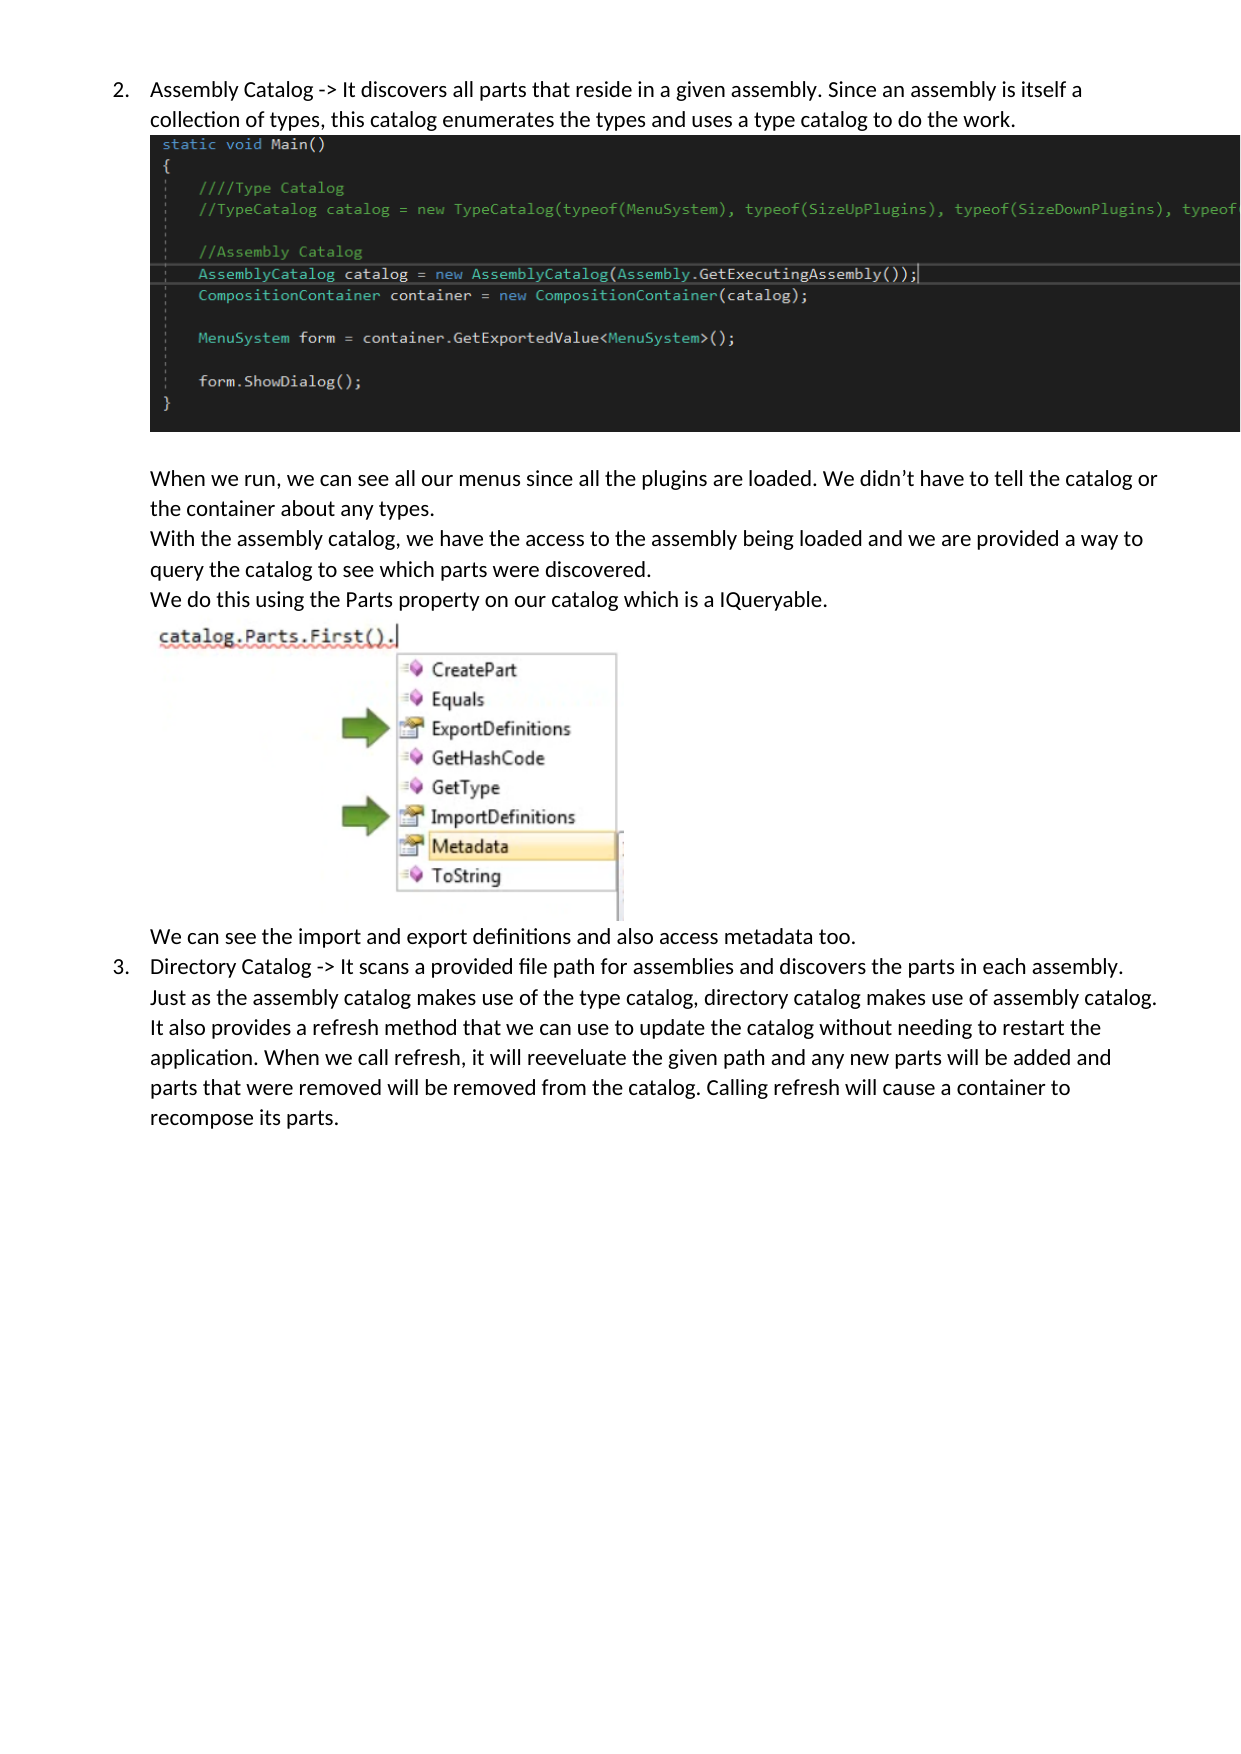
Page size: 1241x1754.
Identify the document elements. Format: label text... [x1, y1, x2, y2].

picture [150, 615, 624, 921]
list With the assembly catalog, we have the access to the assembly being loaded and we are provided a way to query the catalog to see which parts were discovered. [150, 524, 1165, 583]
list When we run, we can see all our menus since all the plugins are loaded. We didn’t have to tell the catalog or the container about any types. [150, 464, 1165, 522]
list We do this using the Parts property on our catalog which is a IQueryable. [150, 585, 1165, 613]
list It also provides a refresh method that we can use to update the catalog without needing to restart the application. When we call refresh, it will reeveluate the given path and any new parts will be added and parts that were removed will be removed from the catalog. Calling refresh will cause a container to recompose its parts. [150, 1013, 1165, 1132]
list Assembly Catalog -> It discovers all parts that reside in a given assembly. Since an assembly is itself a collection of types, this catalog enumerates the types and uses a type catalog to do the work. [112, 75, 1165, 133]
picture [150, 135, 1241, 432]
list Directory Catalog -> It scans a provided file path for assemblies and discovers the parts in each assembly. Just as the assembly catalog makes use of the type catalog, directory catalog makes use of assembly catalog. [112, 952, 1165, 1011]
list We can see the import and export definitions and also access metadata too. [150, 922, 1165, 950]
